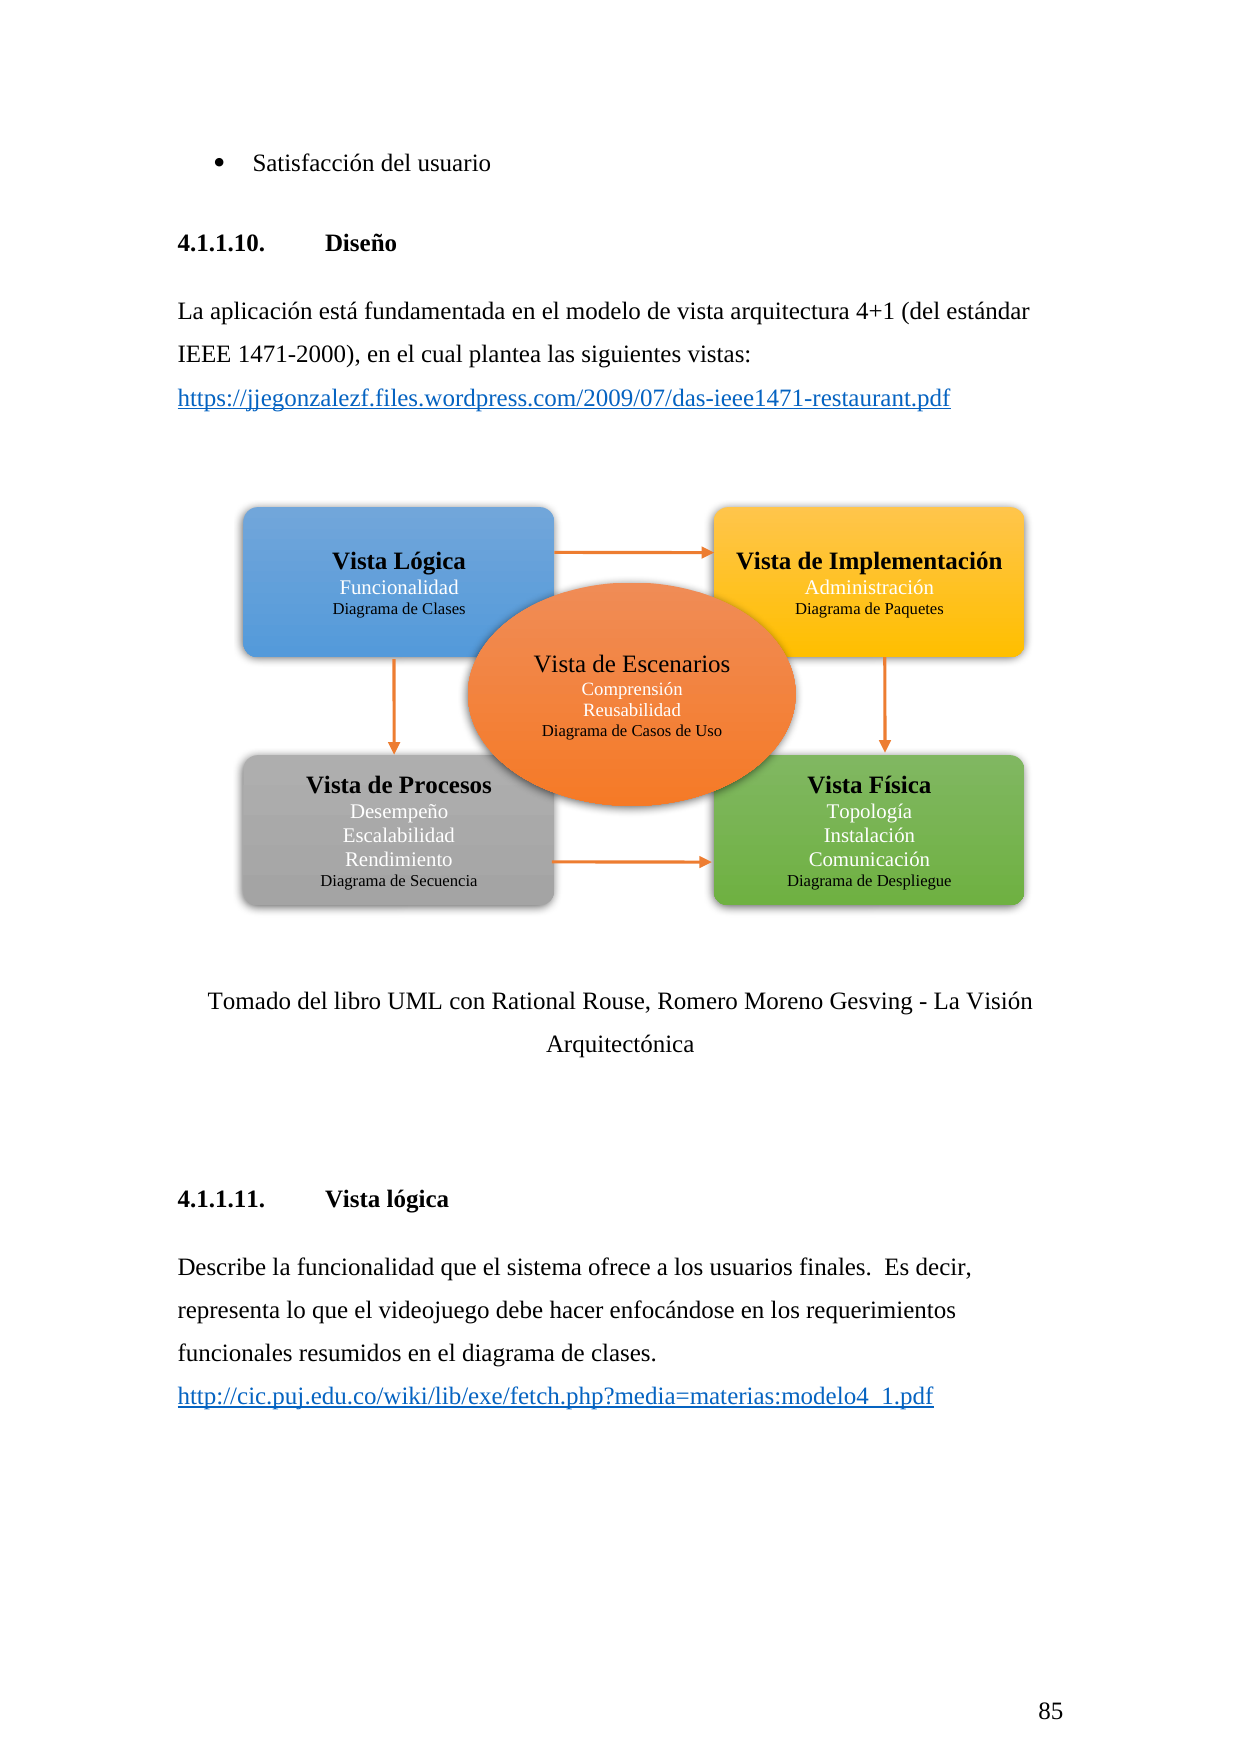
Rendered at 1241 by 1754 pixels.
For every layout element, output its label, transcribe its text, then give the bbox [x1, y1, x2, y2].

text http://cic.puj.edu.co/wiki/lib/exe/fetch.php?media=materias:modelo4_1.pdf [177, 1381, 1063, 1410]
subtitle Diseño [177, 228, 1063, 257]
list Satisfacción del usuario [215, 148, 1063, 176]
text Tomado del libro UML con Rational Rouse, Romero Moreno Gesving - La Visión Arquitectónica [177, 986, 1063, 1058]
text https://jjegonzalezf.files.wordpress.com/2009/07/das-ieee1471-restaurant.pdf [177, 383, 1063, 411]
subtitle Vista lógica [177, 1184, 1063, 1213]
text La aplicación está fundamentada en el modelo de vista arquitectura 4+1 (del estándar IEEE 1471-2000), en el cual plantea las siguientes vistas: [177, 296, 1063, 368]
text Describe la funcionalidad que el sistema ofrece a los usuarios finales. Es decir, representa lo que el videojuego debe hacer enfocándose en los requerimientos funcionales resumidos en el diagrama de clases. [177, 1252, 1063, 1367]
